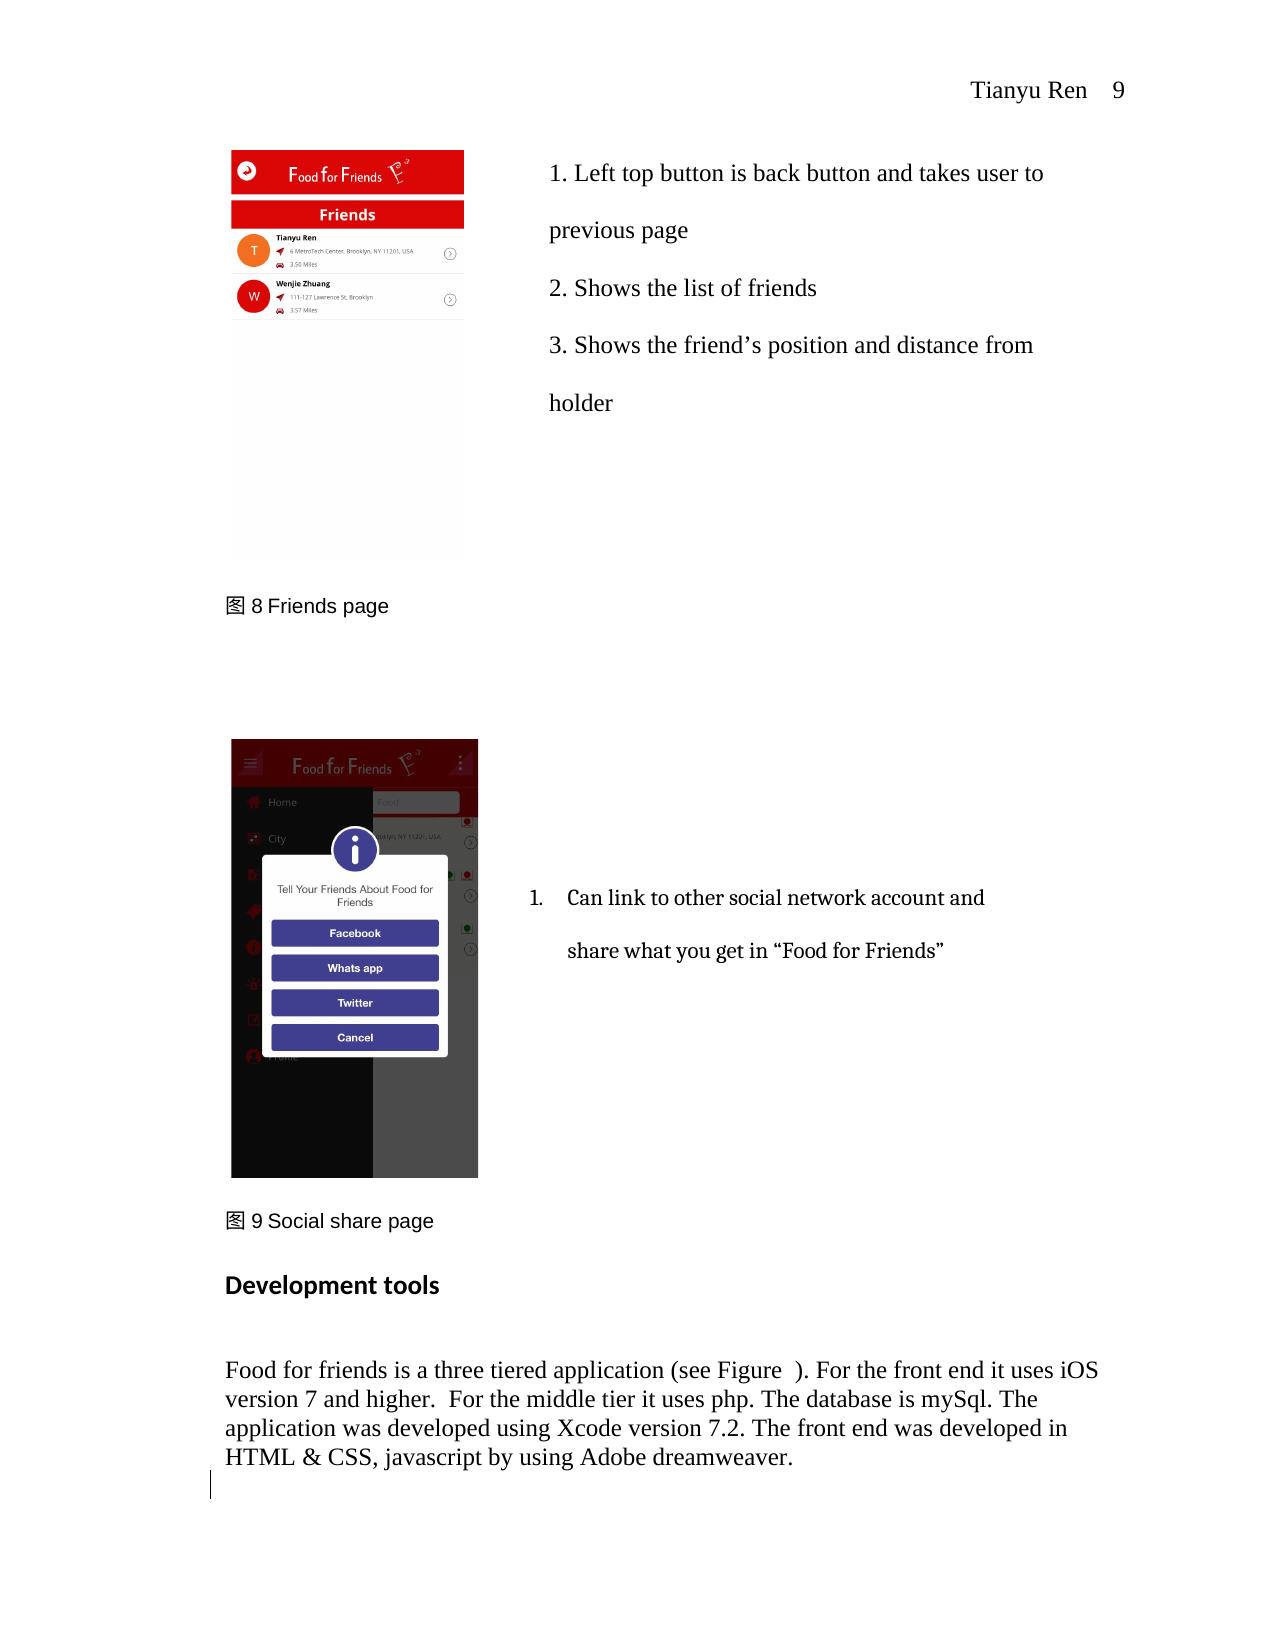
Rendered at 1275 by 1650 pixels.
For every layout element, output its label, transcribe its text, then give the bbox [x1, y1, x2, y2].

subtitle Development tools [225, 1268, 1125, 1301]
picture [231, 739, 479, 1178]
text 图 9 Social share page [225, 1207, 1125, 1235]
text Food for friends is a three tiered application (see Figure ). For the front end it uses iOS version 7 and higher. For the middle tier it uses php. The database is mySql. The application was developed using Xcode version 7.2. The front end was developed in HTML & CSS, javascript by using Adobe dreamweaver. [225, 1355, 1125, 1470]
text 图 8 Friends page [225, 592, 1125, 620]
picture [231, 150, 464, 563]
